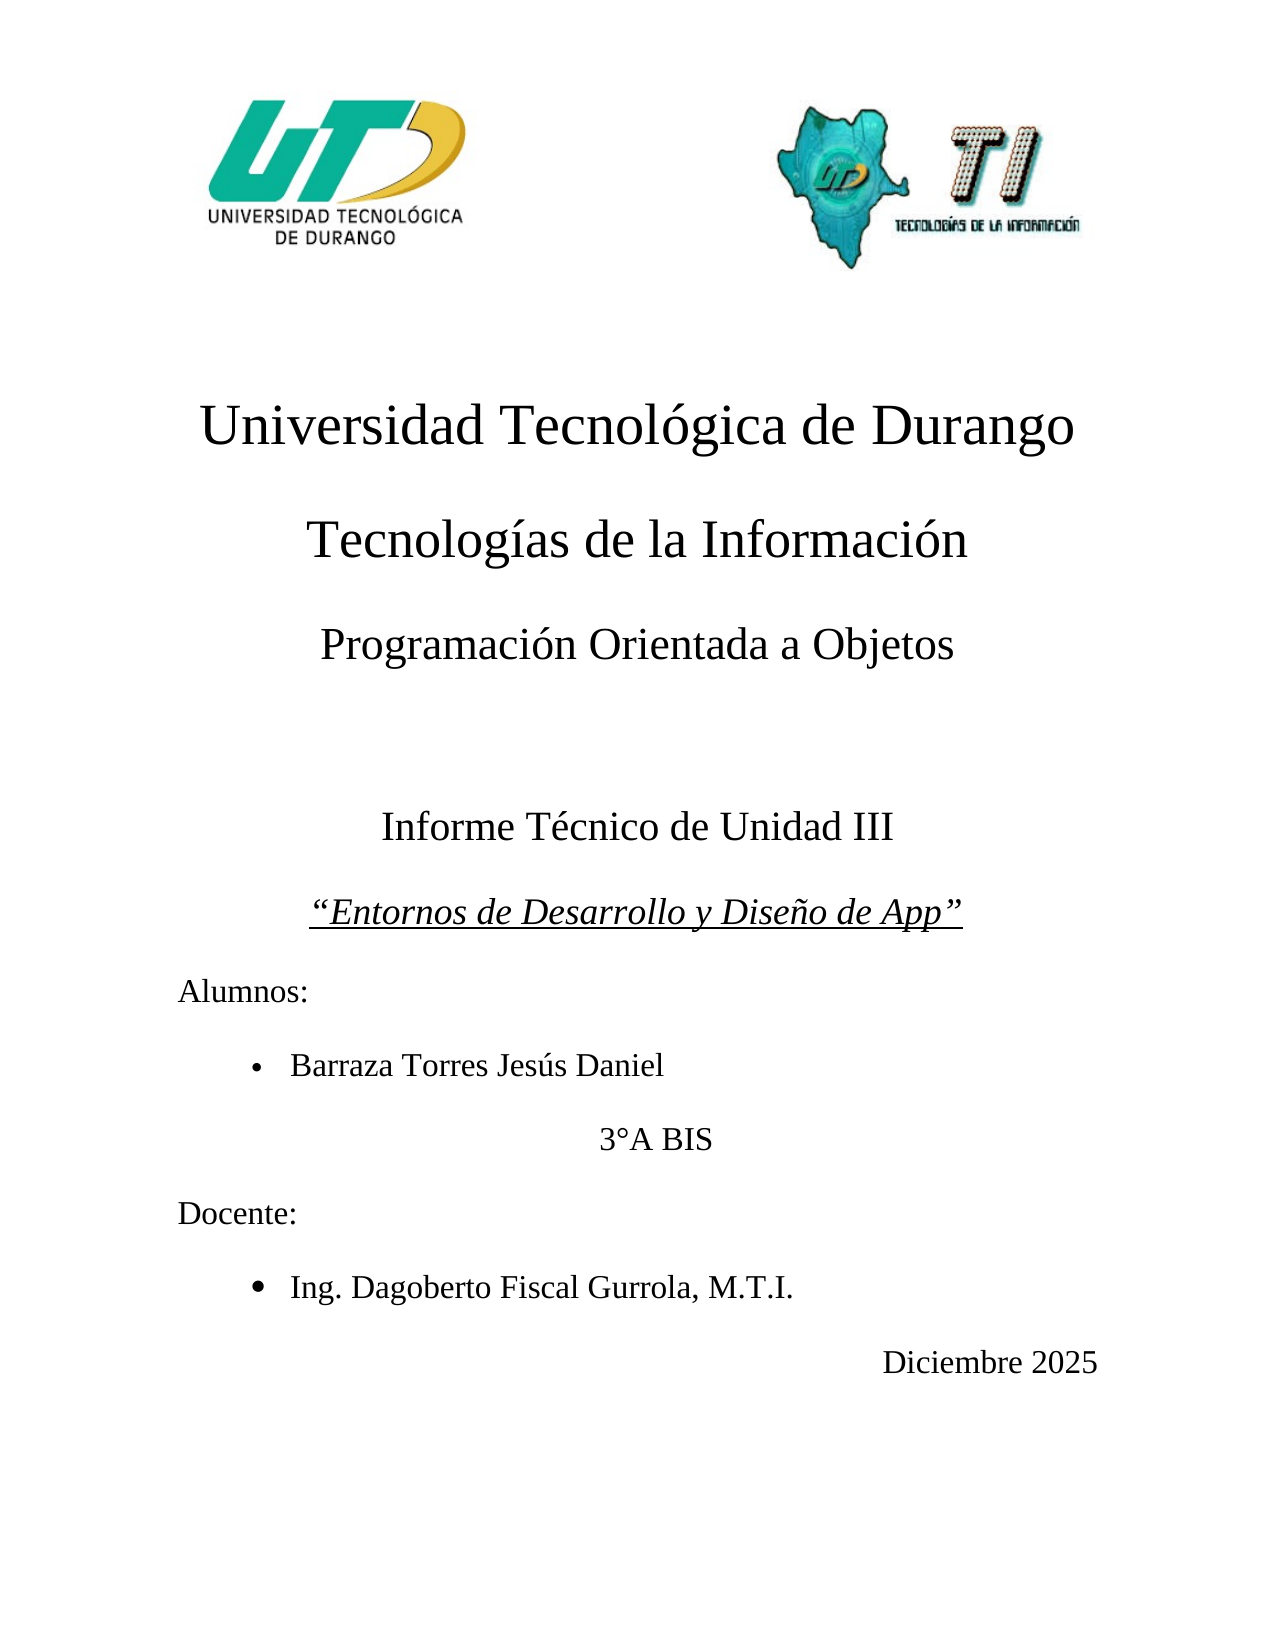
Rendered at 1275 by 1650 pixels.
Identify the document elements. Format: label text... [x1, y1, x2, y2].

text Tecnologías de la Información [177, 507, 1098, 569]
text Docente: [177, 1194, 1098, 1232]
list Barraza Torres Jesús Daniel [252, 1045, 1098, 1084]
text Universidad Tecnológica de Durango [177, 389, 1098, 457]
text “Entornos de Desarrollo y Diseño de App” [177, 890, 1098, 933]
picture [769, 76, 1098, 273]
text Informe Técnico de Unidad III [177, 801, 1098, 849]
picture [177, 73, 497, 273]
list Ing. Dagoberto Fiscal Gurrola, M.T.I. [252, 1268, 1098, 1306]
text 3°A BIS [215, 1119, 1098, 1158]
text Programación Orientada a Objetos [177, 617, 1098, 670]
text Alumnos: [177, 971, 1098, 1009]
text Diciembre 2025 [177, 1342, 1098, 1380]
